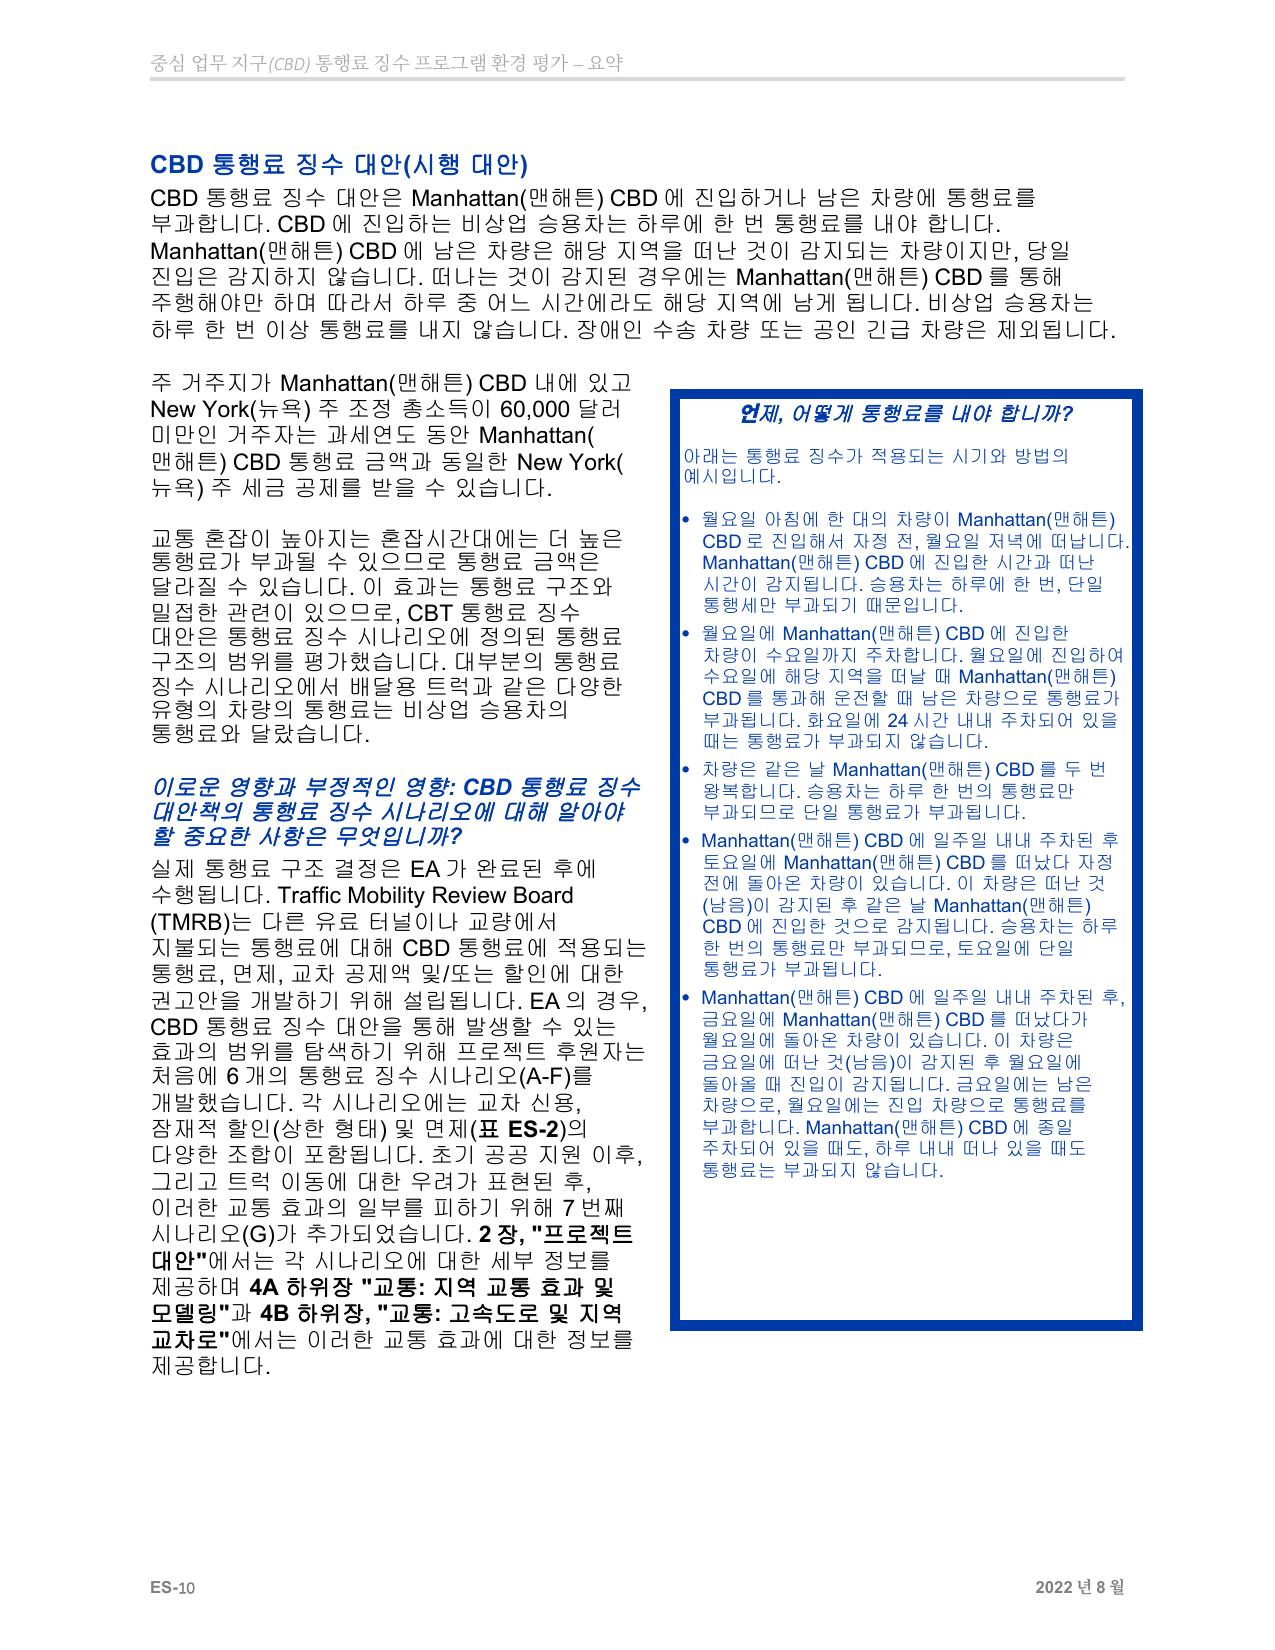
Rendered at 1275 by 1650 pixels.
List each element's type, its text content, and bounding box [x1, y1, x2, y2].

text 교통 혼잡이 높아지는 혼잡시간대에는 더 높은 통행료가 부과될 수 있으므로 통행료 금액은 달라질 수 있습니다. 이 효과는 통행료 구조와 밀접한 관련이 있으므로, CBT 통행료 징수 대안은 통행료 징수 시나리오에 정의된 통행료 구조의 범위를 평가했습니다. 대부분의 통행료 징수 시나리오에서 배달용 트럭과 같은 다양한 유형의 차량의 통행료는 비상업 승용차의 통행료와 달랐습니다. [150, 528, 670, 748]
subtitle 이로운 영향과 부정적인 영향: CBD 통행료 징수 대안책의 통행료 징수 시나리오에 대해 알아야 할 중요한 사항은 무엇입니까? [680, 774, 1125, 849]
subtitle 이로운 영향과 부정적인 영향: CBD 통행료 징수 대안책의 통행료 징수 시나리오에 대해 알아야 할 중요한 사항은 무엇입니까? [150, 774, 670, 849]
text 교통 혼잡이 높아지는 혼잡시간대에는 더 높은 통행료가 부과될 수 있으므로 통행료 금액은 달라질 수 있습니다. 이 효과는 통행료 구조와 밀접한 관련이 있으므로, CBT 통행료 징수 대안은 통행료 징수 시나리오에 정의된 통행료 구조의 범위를 평가했습니다. 대부분의 통행료 징수 시나리오에서 배달용 트럭과 같은 다양한 유형의 차량의 통행료는 비상업 승용차의 통행료와 달랐습니다. [680, 528, 1125, 748]
text CBD 통행료 징수 대안은 Manhattan(맨해튼) CBD에 진입하거나 남은 차량에 통행료를 부과합니다. CBD에 진입하는 비상업 승용차는 하루에 한 번 통행료를 내야 합니다. Manhattan(맨해튼) CBD에 남은 차량은 해당 지역을 떠난 것이 감지되는 차량이지만, 당일 진입은 감지하지 않습니다. 떠나는 것이 감지된 경우에는 Manhattan(맨해튼) CBD를 통해 주행해야만 하며 따라서 하루 중 어느 시간에라도 해당 지역에 남게 됩니다. 비상업 승용차는 하루 한 번 이상 통행료를 내지 않습니다. 장애인 수송 차량 또는 공인 긴급 차량은 제외됩니다. [150, 185, 1125, 343]
subtitle CBD 통행료 징수 대안(시행 대안) [150, 150, 1125, 179]
text 실제 통행료 구조 결정은 EA가 완료된 후에 수행됩니다. Traffic Mobility Review Board (TMRB)는 다른 유료 터널이나 교량에서 지불되는 통행료에 대해 CBD 통행료에 적용되는 통행료, 면제, 교차 공제액 및/또는 할인에 대한 권고안을 개발하기 위해 설립됩니다. EA의 경우, CBD 통행료 징수 대안을 통해 발생할 수 있는 효과의 범위를 탐색하기 위해 프로젝트 후원자는 처음에 6개의 통행료 징수 시나리오(A-F)를 개발했습니다. 각 시나리오에는 교차 신용, 잠재적 할인(상한 형태) 및 면제(표 ES-2)의 다양한 조합이 포함됩니다. 초기 공공 지원 이후, 그리고 트럭 이동에 대한 우려가 표현된 후, 이러한 교통 효과의 일부를 피하기 위해 7번째 시나리오(G)가 추가되었습니다. 2장, "프로젝트 대안"에서는 각 시나리오에 대한 세부 정보를 제공하며 4A 하위장 "교통: 지역 교통 효과 및 모델링"과 4B 하위장, "교통: 고속도로 및 지역 교차로"에서는 이러한 교통 효과에 대한 정보를 제공합니다. [150, 856, 1125, 1379]
text 주 거주지가 Manhattan(맨해튼) CBD 내에 있고 New York(뉴욕) 주 조정 총소득이 60,000 달러 미만인 거주자는 과세연도 동안 Manhattan(맨해튼) CBD 통행료 금액과 동일한 New York(뉴욕) 주 세금 공제를 받을 수 있습니다. [150, 369, 1125, 501]
